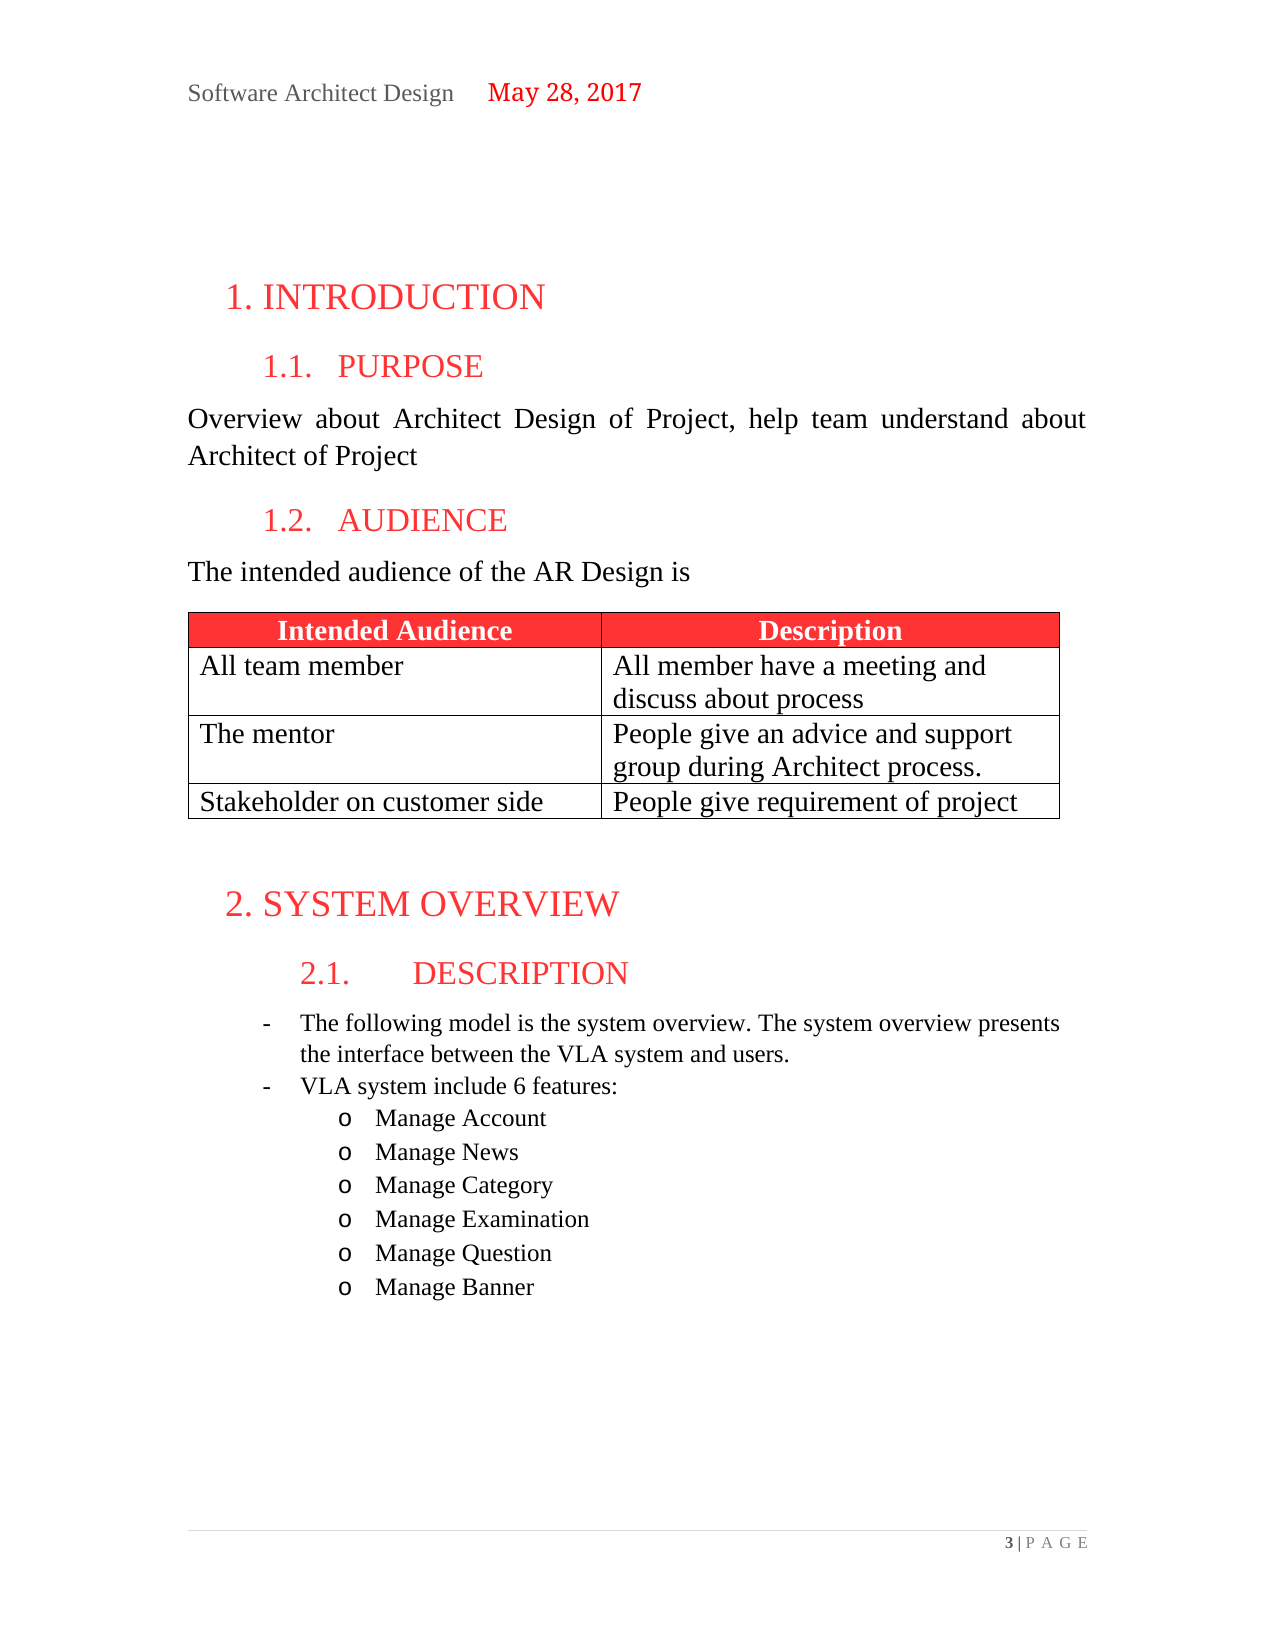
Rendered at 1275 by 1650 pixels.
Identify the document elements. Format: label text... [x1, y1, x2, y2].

table_cell People give an advice and support group during Architect process. [602, 716, 1059, 783]
list Manage News [337, 1137, 1087, 1167]
table_cell Stakeholder on customer side [189, 784, 601, 817]
list Manage Examination [337, 1204, 1087, 1235]
text The intended audience of the AR Design is [187, 554, 1087, 588]
subtitle Audience [262, 500, 1087, 538]
table_cell People give requirement of project [602, 784, 1059, 817]
table_cell All team member [189, 648, 601, 715]
subtitle INTRODUCTION [225, 274, 1087, 317]
table_cell All member have a meeting and discuss about process [602, 648, 1059, 715]
table_cell The mentor [189, 716, 601, 783]
list Manage Account [337, 1103, 1087, 1133]
text Overview about Architect Design of Project, help team understand about Architect of Project [187, 401, 1087, 471]
table_header Description [602, 613, 1059, 647]
list The following model is the system overview. The system overview presents the interface between the VLA system and users. [262, 1008, 1087, 1068]
list Manage Category [337, 1170, 1087, 1201]
subtitle System overview [225, 881, 1087, 924]
table_header Intended Audience [189, 613, 601, 647]
list Manage Banner [337, 1272, 1087, 1303]
subtitle Description [300, 953, 1087, 992]
list Manage Question [337, 1238, 1087, 1269]
list VLA system include 6 features: [262, 1071, 1087, 1100]
subtitle Purpose [262, 346, 1087, 385]
